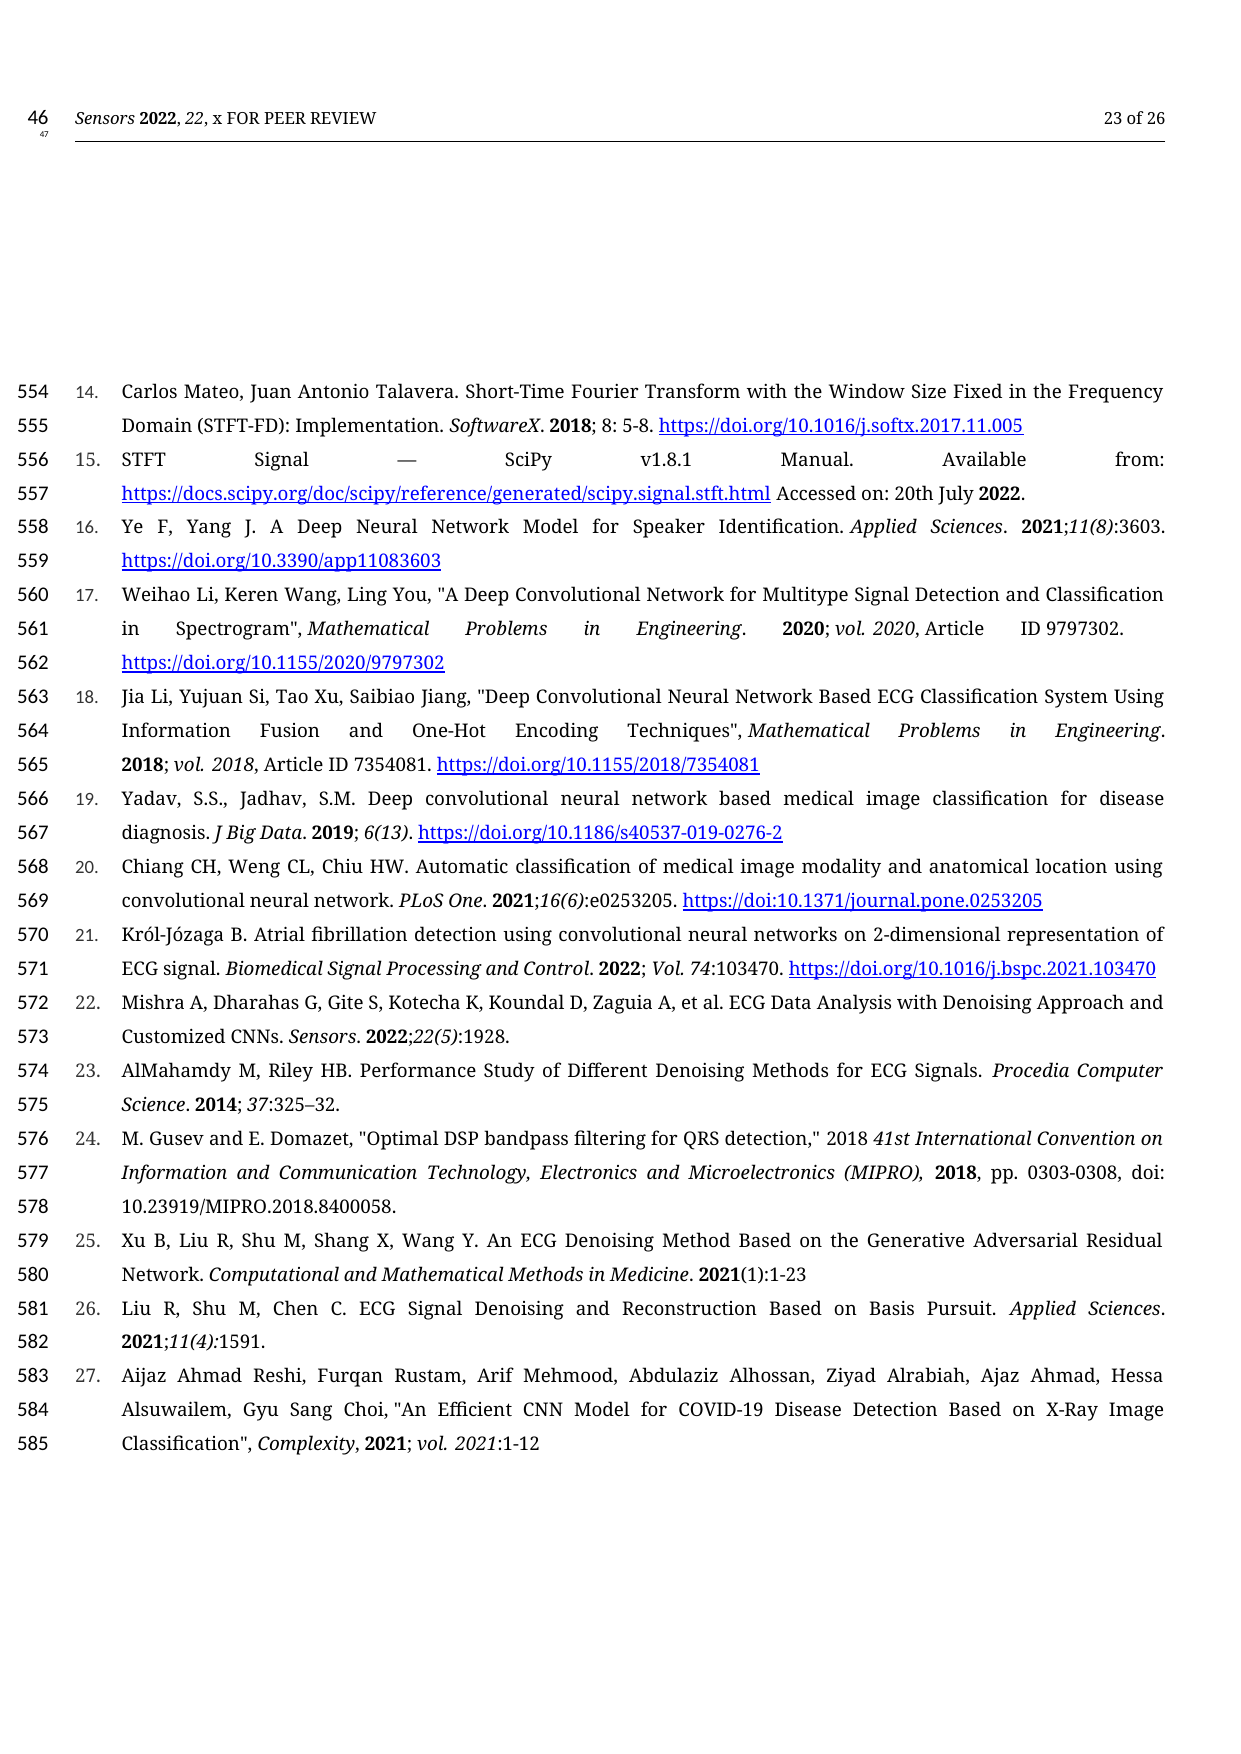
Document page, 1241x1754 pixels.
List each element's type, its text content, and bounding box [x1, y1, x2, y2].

list Mishra A, Dharahas G, Gite S, Kotecha K, Koundal D, Zaguia A, et al. ECG Data Analysis with Denoising Approach and Customized CNNs. Sensors. 2022;22(5):1928. [75, 985, 1165, 1053]
list Jia Li, Yujuan Si, Tao Xu, Saibiao Jiang, "Deep Convolutional Neural Network Based ECG Classification System Using Information Fusion and One-Hot Encoding Techniques", Mathematical Problems in Engineering. 2018; vol. 2018, Article ID 7354081. https://doi.org/10.1155/2018/7354081 [75, 679, 1165, 781]
list Yadav, S.S., Jadhav, S.M. Deep convolutional neural network based medical image classification for disease diagnosis. J Big Data. 2019; 6(13). https://doi.org/10.1186/s40537-019-0276-2 [75, 781, 1165, 849]
list Xu B, Liu R, Shu M, Shang X, Wang Y. An ECG Denoising Method Based on the Generative Adversarial Residual Network. Computational and Mathematical Methods in Medicine. 2021(1):1-23 [75, 1223, 1165, 1291]
list Weihao Li, Keren Wang, Ling You, "A Deep Convolutional Network for Multitype Signal Detection and Classification in Spectrogram", Mathematical Problems in Engineering. 2020; vol. 2020, Article ID 9797302. https://doi.org/10.1155/2020/9797302 [75, 577, 1165, 679]
list Carlos Mateo, Juan Antonio Talavera. Short-Time Fourier Transform with the Window Size Fixed in the Frequency Domain (STFT-FD): Implementation. SoftwareX. 2018; 8: 5-8. https://doi.org/10.1016/j.softx.2017.11.005 [75, 374, 1165, 442]
list Liu R, Shu M, Chen C. ECG Signal Denoising and Reconstruction Based on Basis Pursuit. Applied Sciences. 2021;11(4):1591. [75, 1291, 1165, 1358]
list Król-Józaga B. Atrial fibrillation detection using convolutional neural networks on 2-dimensional representation of ECG signal. Biomedical Signal Processing and Control. 2022; Vol. 74:103470. https://doi.org/10.1016/j.bspc.2021.103470 [75, 917, 1165, 985]
list AlMahamdy M, Riley HB. Performance Study of Different Denoising Methods for ECG Signals. Procedia Computer Science. 2014; 37:325–32. [75, 1053, 1165, 1121]
list Ye F, Yang J. A Deep Neural Network Model for Speaker Identification. Applied Sciences. 2021;11(8):3603. https://doi.org/10.3390/app11083603 [75, 509, 1165, 577]
list Aijaz Ahmad Reshi, Furqan Rustam, Arif Mehmood, Abdulaziz Alhossan, Ziyad Alrabiah, Ajaz Ahmad, Hessa Alsuwailem, Gyu Sang Choi, "An Efficient CNN Model for COVID-19 Disease Detection Based on X-Ray Image Classification", Complexity, 2021; vol. 2021:1-12 [75, 1358, 1165, 1460]
list M. Gusev and E. Domazet, "Optimal DSP bandpass filtering for QRS detection," 2018 41st International Convention on Information and Communication Technology, Electronics and Microelectronics (MIPRO), 2018, pp. 0303-0308, doi: 10.23919/MIPRO.2018.8400058. [75, 1121, 1165, 1223]
list STFT Signal — SciPy v1.8.1 Manual. Available from: https://docs.scipy.org/doc/scipy/reference/generated/scipy.signal.stft.html Accessed on: 20th July 2022. [75, 442, 1165, 509]
list Chiang CH, Weng CL, Chiu HW. Automatic classification of medical image modality and anatomical location using convolutional neural network. PLoS One. 2021;16(6):e0253205. https://doi:10.1371/journal.pone.0253205 [75, 849, 1165, 917]
